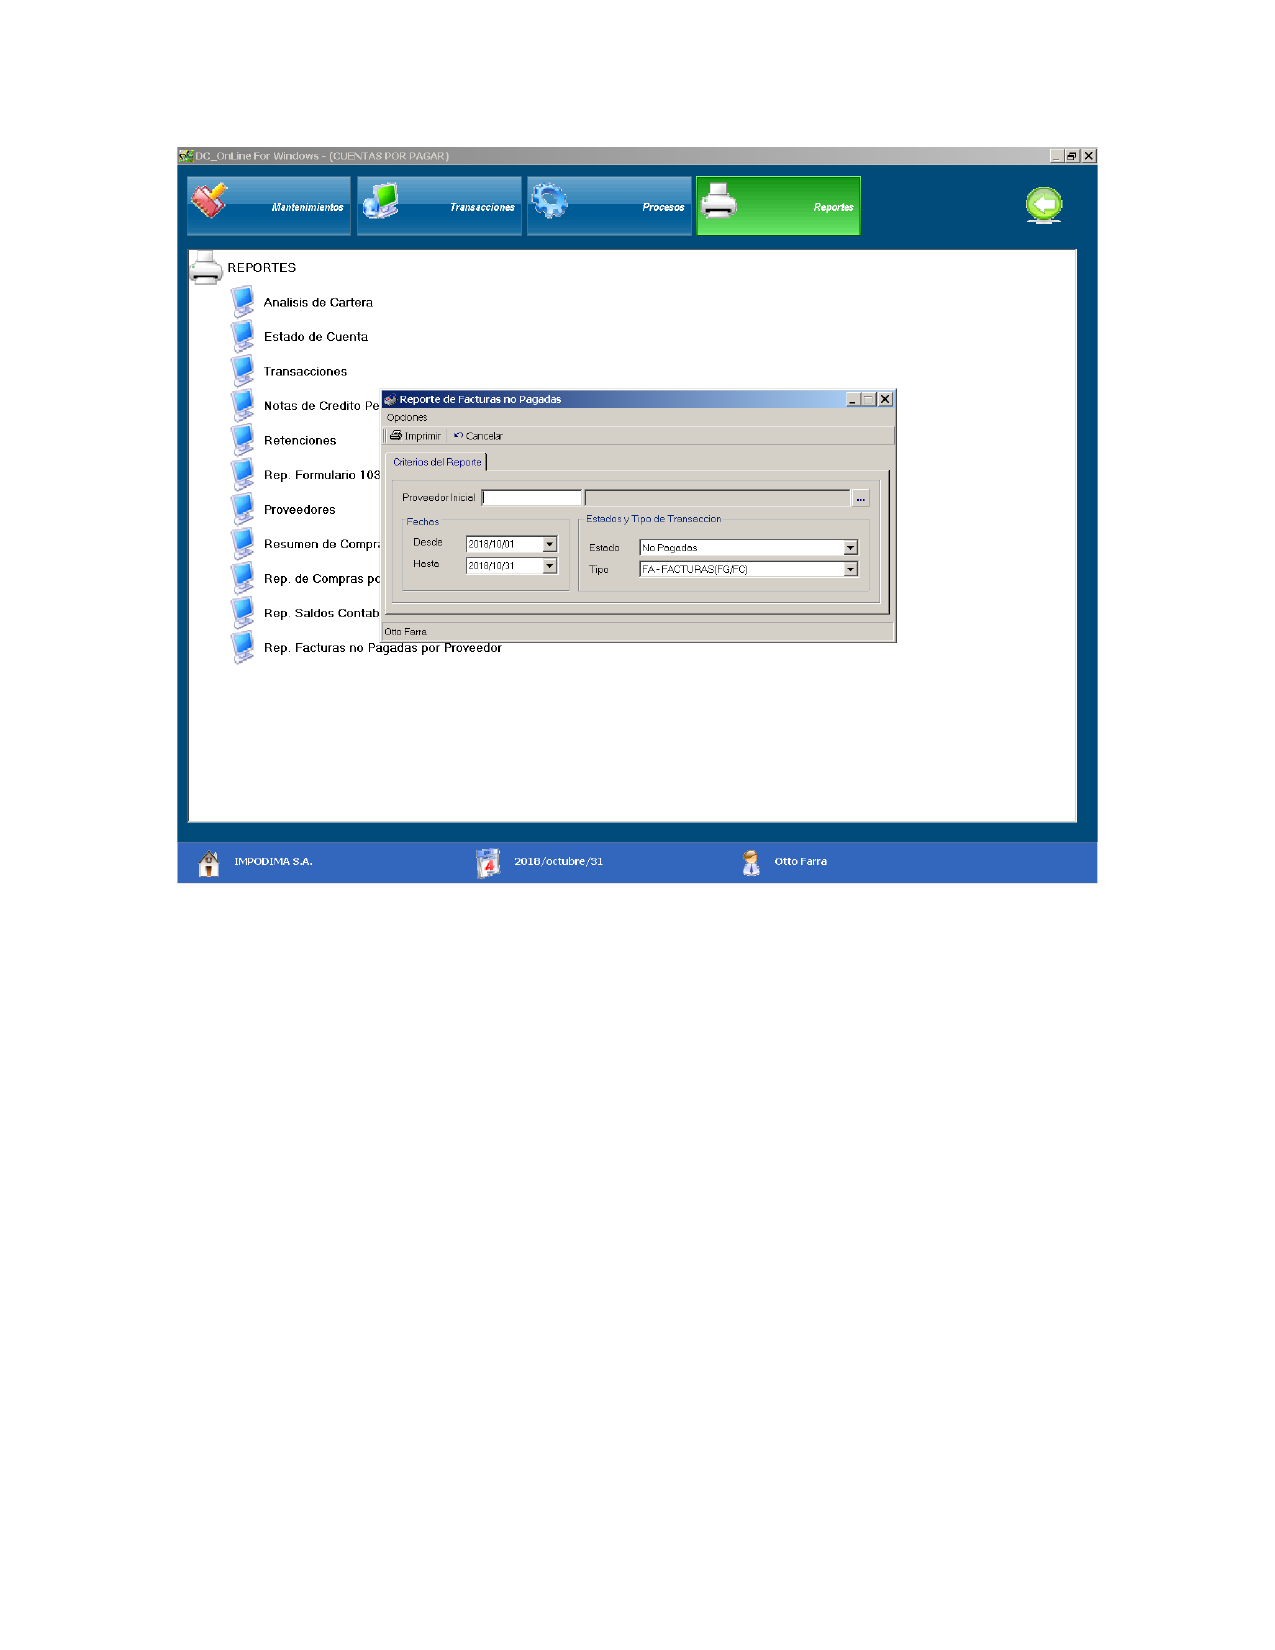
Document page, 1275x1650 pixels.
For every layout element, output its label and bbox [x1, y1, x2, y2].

picture [177, 147, 1098, 884]
